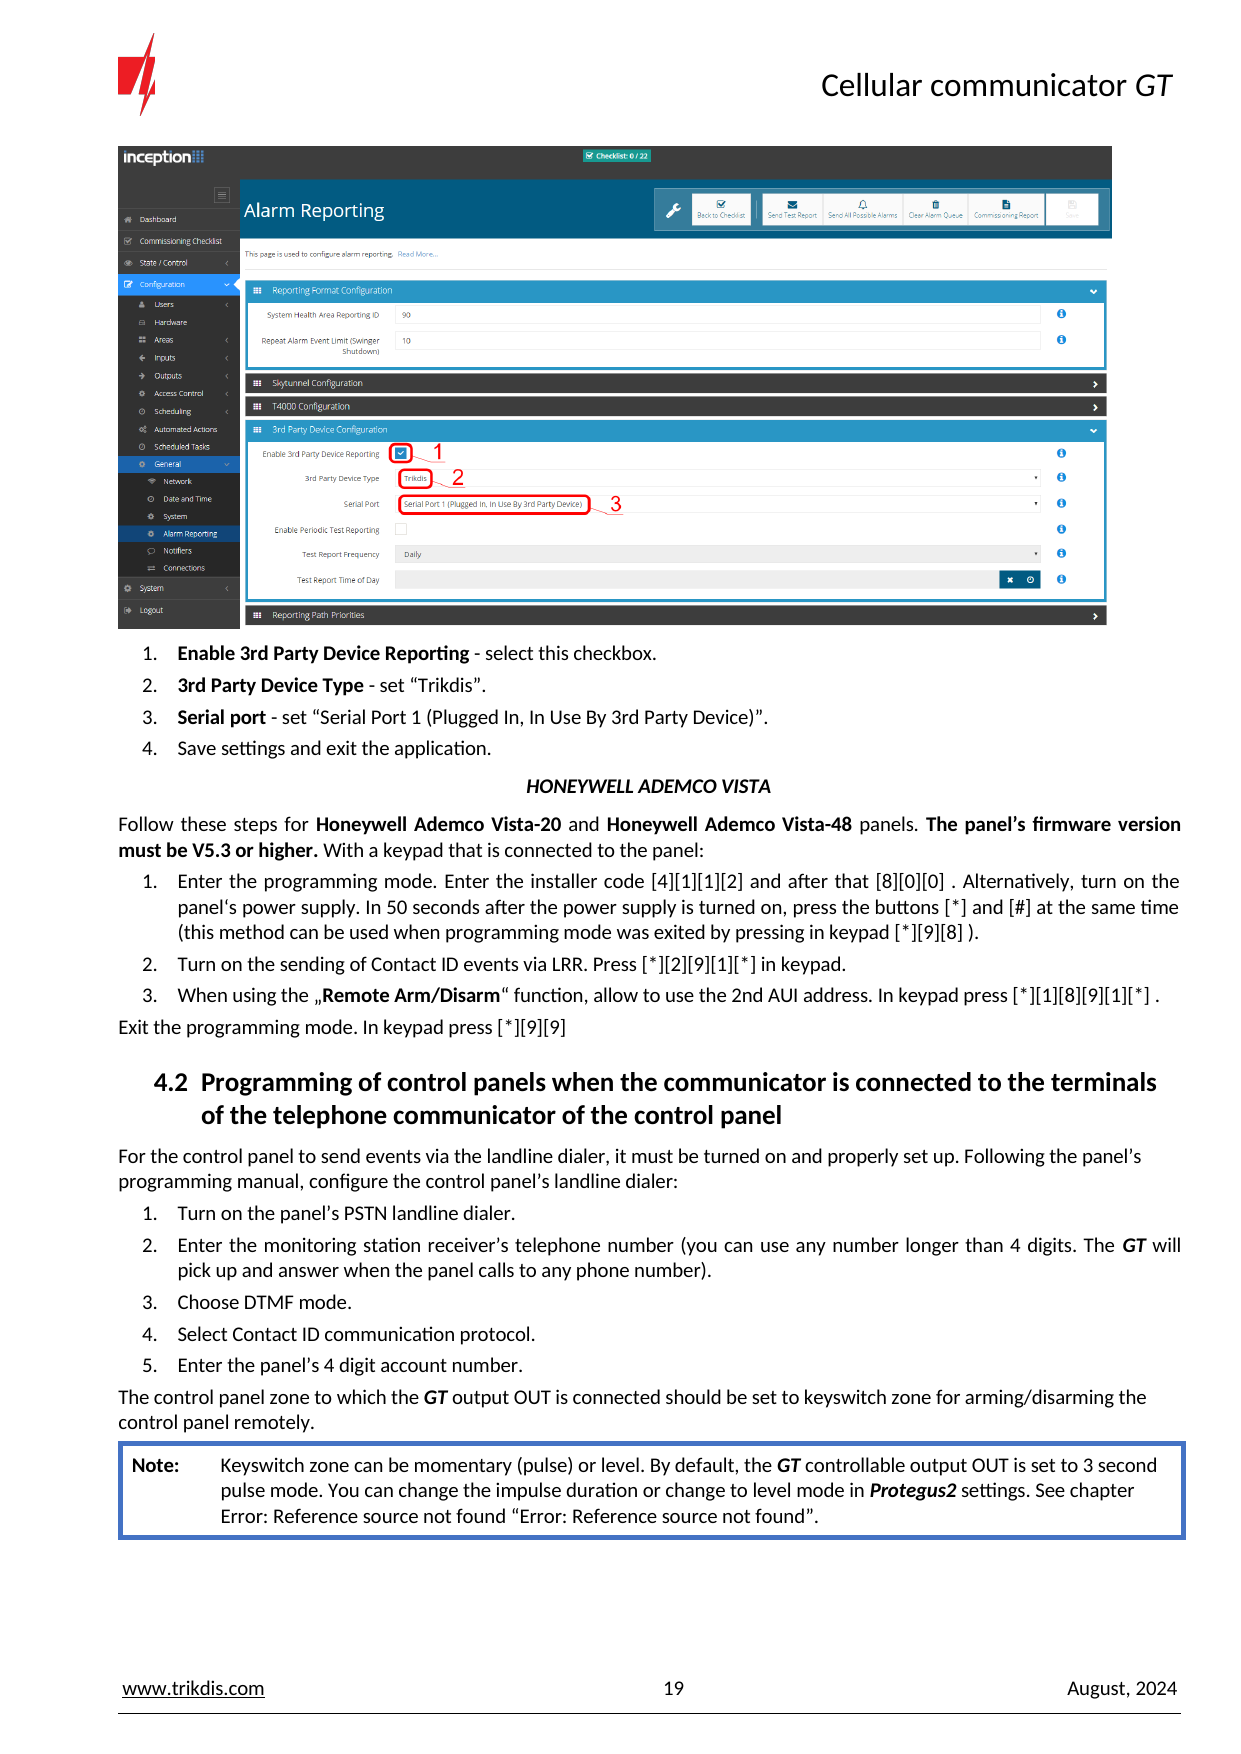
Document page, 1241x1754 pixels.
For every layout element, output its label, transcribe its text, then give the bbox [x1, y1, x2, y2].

text HONEYWELL ADEMCO VISTA [118, 773, 1181, 799]
table_header Note: [123, 1446, 209, 1535]
picture [118, 33, 155, 116]
list Turn on the sending of Contact ID events via LRR. Press [*][2][9][1][*] in keypad. [142, 951, 1181, 976]
text Exit the programming mode. In keypad press [*][9][9] [118, 1014, 1181, 1040]
list Serial port - set “Serial Port 1 (Plugged In, In Use By 3rd Party Device)”. [142, 704, 1181, 729]
list When using the „Remote Arm/Disarm“ function, allow to use the 2nd AUI address. In keypad press [*][1][8][9][1][*] . [142, 983, 1181, 1008]
picture [118, 146, 1112, 629]
list Enter the monitoring station receiver’s telephone number (you can use any number longer than 4 digits. The GT will pick up and answer when the panel calls to any phone number). [142, 1232, 1181, 1283]
list 4.2 Programming of control panels when the communicator is connected to the terminals of the telephone communicator of the control panel [153, 1065, 1181, 1131]
text The control panel zone to which the GT output OUT is connected should be set to keyswitch zone for arming/disarming the control panel remotely. [118, 1384, 1181, 1435]
picture [655, 189, 1109, 230]
text For the control panel to send events via the landline dialer, it must be turned on and properly set up. Following the panel’s programming manual, configure the control panel’s landline dialer: [118, 1143, 1181, 1194]
list Choose DTMF mode. [142, 1289, 1181, 1314]
text Follow these steps for Honeywell Ademco Vista-20 and Honeywell Ademco Vista-48 panels. The panel’s firmware version must be V5.3 or higher. With a keypad that is connected to the panel: [118, 811, 1181, 862]
list Turn on the panel’s PSTN landline dialer. [142, 1200, 1181, 1226]
list Enter the panel’s 4 digit account number. [142, 1352, 1181, 1378]
list Enter the programming mode. Enter the installer code [4][1][1][2] and after that [8][0][0] . Alternatively, turn on the panel‘s power supply. In 50 seconds after the power supply is turned on, press the buttons [*] and [#] at the same time (this method can be used when programming mode was exited by pressing in keypad [*][9][8] ). [142, 868, 1181, 945]
list 3rd Party Device Type - set “Trikdis”. [142, 672, 1181, 698]
list Save settings and exit the application. [142, 736, 1181, 761]
list Enable 3rd Party Device Reporting - select this checkbox. [142, 641, 1181, 666]
list Select Contact ID communication protocol. [142, 1321, 1181, 1346]
